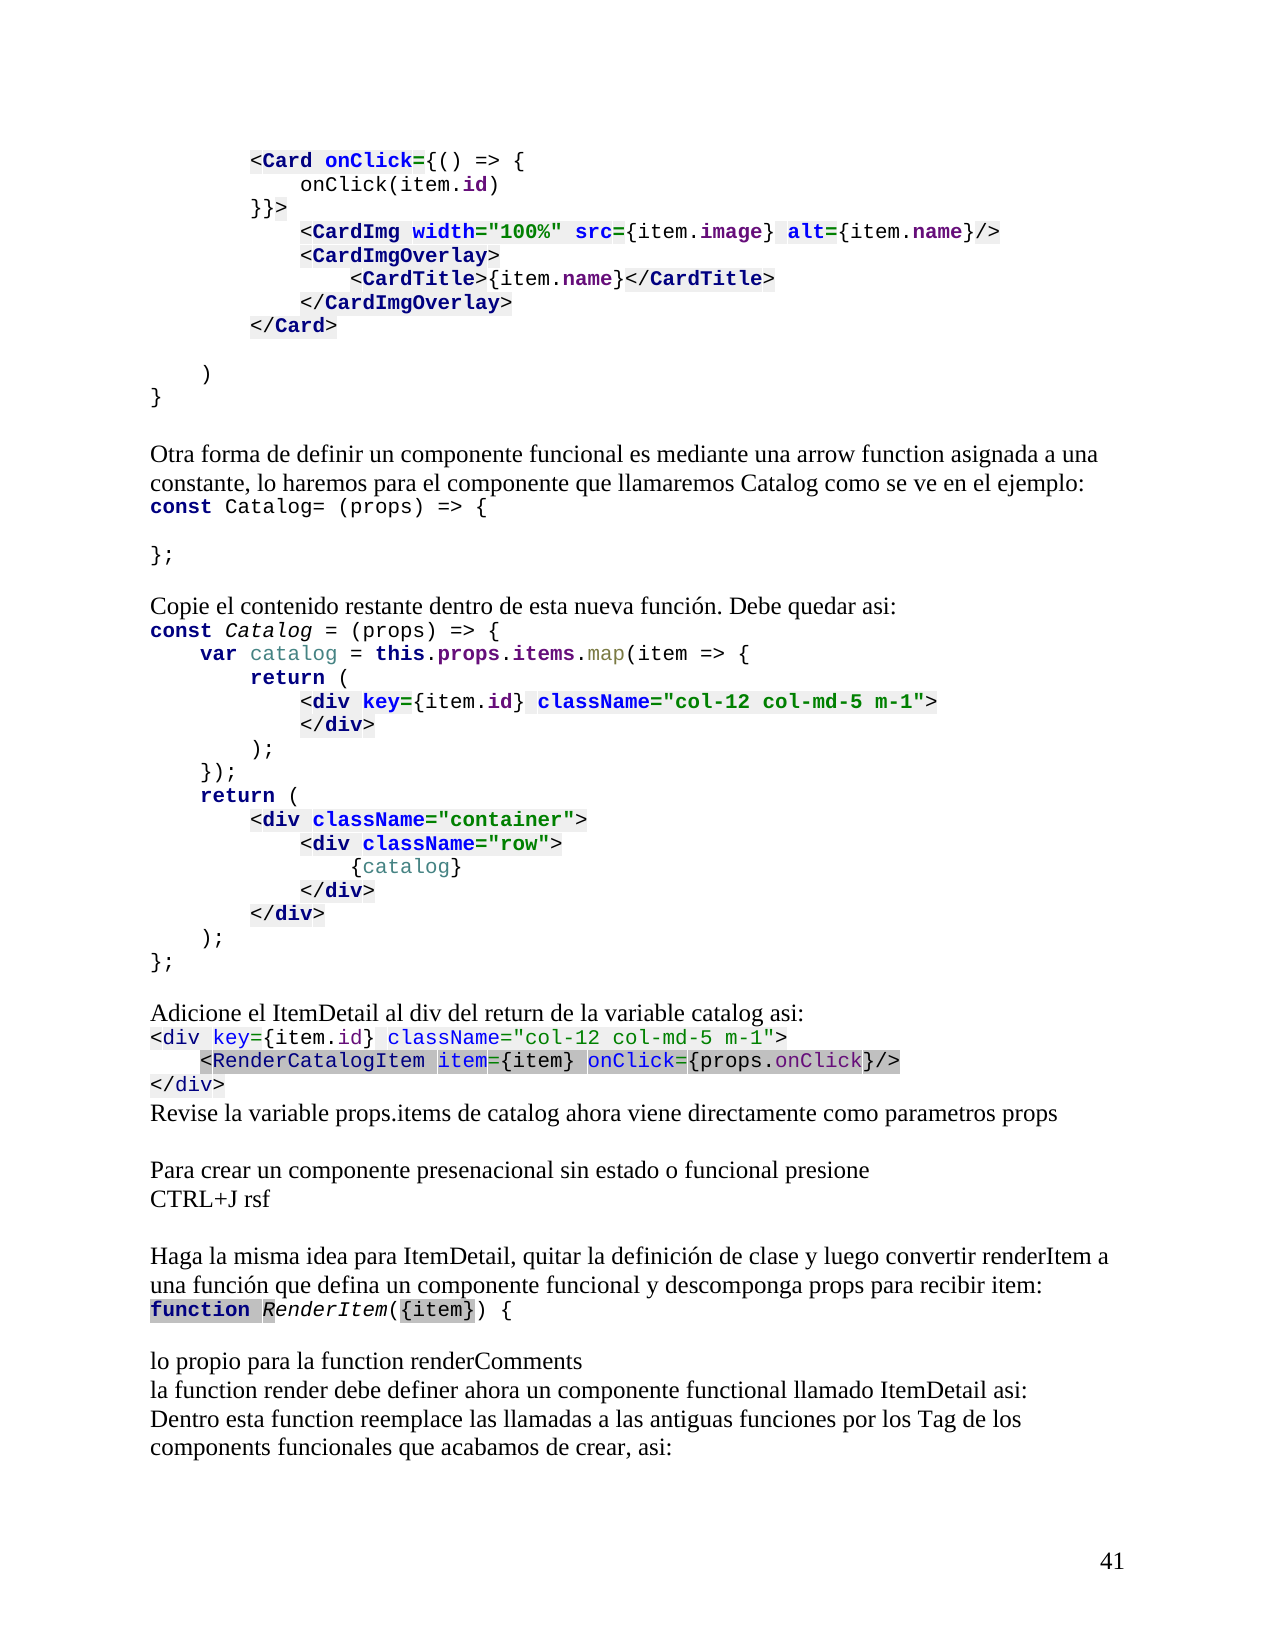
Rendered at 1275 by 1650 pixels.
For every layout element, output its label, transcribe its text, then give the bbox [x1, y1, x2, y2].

text la function render debe definer ahora un componente functional llamado ItemDetail asi: [150, 1375, 1125, 1404]
text <div key={item.id} className="col-12 col-md-5 m-1"> <RenderCatalogItem item={item} onClick={props.onClick}/> </div> [225, 1027, 1125, 1098]
text Para crear un componente presenacional sin estado o funcional presione [150, 1155, 1125, 1184]
text Copie el contenido restante dentro de esta nueva función. Debe quedar asi: [150, 591, 1125, 620]
text const Catalog = (props) => { var catalog = this.props.items.map(item => { return ( <div key={item.id} className="col-12 col-md-5 m-1"> </div> ); }); return ( <div className="container"> <div className="row"> {catalog} </div> </div> ); }; [150, 620, 1125, 974]
text lo propio para la function renderComments [150, 1346, 1125, 1375]
text Adicione el ItemDetail al div del return de la variable catalog asi: [150, 998, 1125, 1027]
text Revise la variable props.items de catalog ahora viene directamente como parametros props [150, 1098, 1125, 1126]
text Dentro esta function reemplace las llamadas a las antiguas funciones por los Tag de los components funcionales que acabamos de crear, asi: [150, 1404, 1125, 1461]
text CTRL+J rsf [150, 1184, 1125, 1213]
text Haga la misma idea para ItemDetail, quitar la definición de clase y luego convertir renderItem a una función que defina un componente funcional y descomponga props para recibir item: [150, 1241, 1125, 1299]
text const Catalog= (props) => { }; [150, 496, 1125, 567]
text function RenderItem({item}) { [275, 1299, 400, 1323]
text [150, 150, 1125, 410]
text Otra forma de definir un componente funcional es mediante una arrow function asignada a una constante, lo haremos para el componente que llamaremos Catalog como se ve en el ejemplo: [150, 439, 1125, 496]
text function RenderItem({item}) { [475, 1299, 1125, 1323]
